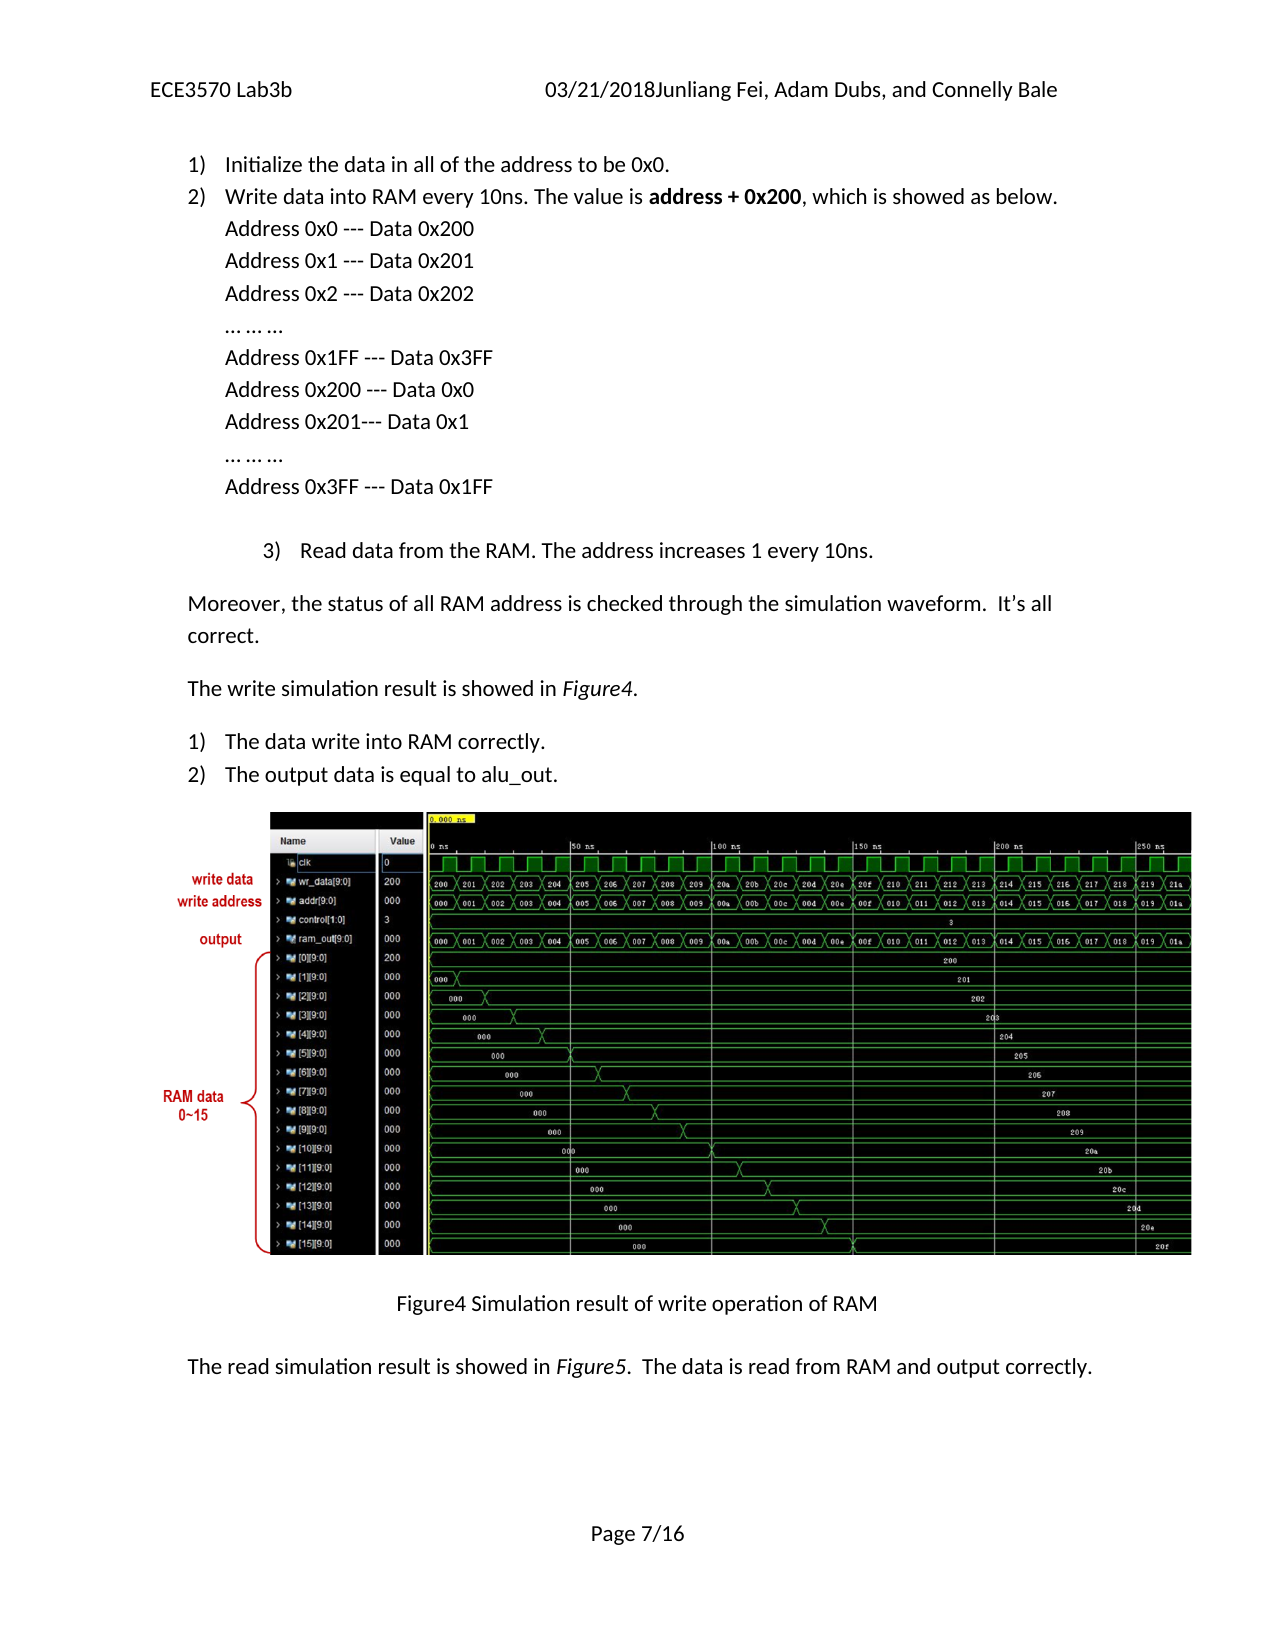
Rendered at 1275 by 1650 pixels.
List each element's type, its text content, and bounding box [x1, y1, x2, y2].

list Address 0x1 --- Data 0x201 [225, 247, 1125, 274]
list … … … [225, 311, 1125, 339]
list Initialize the data in all of the address to be 0x0. [187, 150, 1125, 178]
list The data write into RAM correctly. [187, 727, 1125, 756]
list The output data is equal to alu_out. [187, 760, 1125, 788]
text The read simulation result is showed in Figure5. The data is read from RAM and output correctly. [187, 1352, 1125, 1380]
list Address 0x201--- Data 0x1 [225, 407, 1125, 436]
list Write data into RAM every 10ns. The value is address + 0x200, which is showed as below. [187, 182, 1125, 210]
list Address 0x0 --- Data 0x200 [225, 214, 1125, 242]
text Figure4 Simulation result of write operation of RAM [150, 1289, 1125, 1317]
list Address 0x3FF --- Data 0x1FF [225, 472, 1125, 500]
list … … … [225, 440, 1125, 468]
picture [150, 812, 1192, 1255]
list Address 0x1FF --- Data 0x3FF [225, 343, 1125, 371]
text The write simulation result is showed in Figure4. [187, 674, 1125, 702]
list Read data from the RAM. The address increases 1 every 10ns. [225, 536, 1125, 564]
list Address 0x2 --- Data 0x202 [225, 279, 1125, 307]
list Address 0x200 --- Data 0x0 [225, 375, 1125, 403]
text Moreover, the status of all RAM address is checked through the simulation waveform. It’s all correct. [187, 589, 1125, 649]
